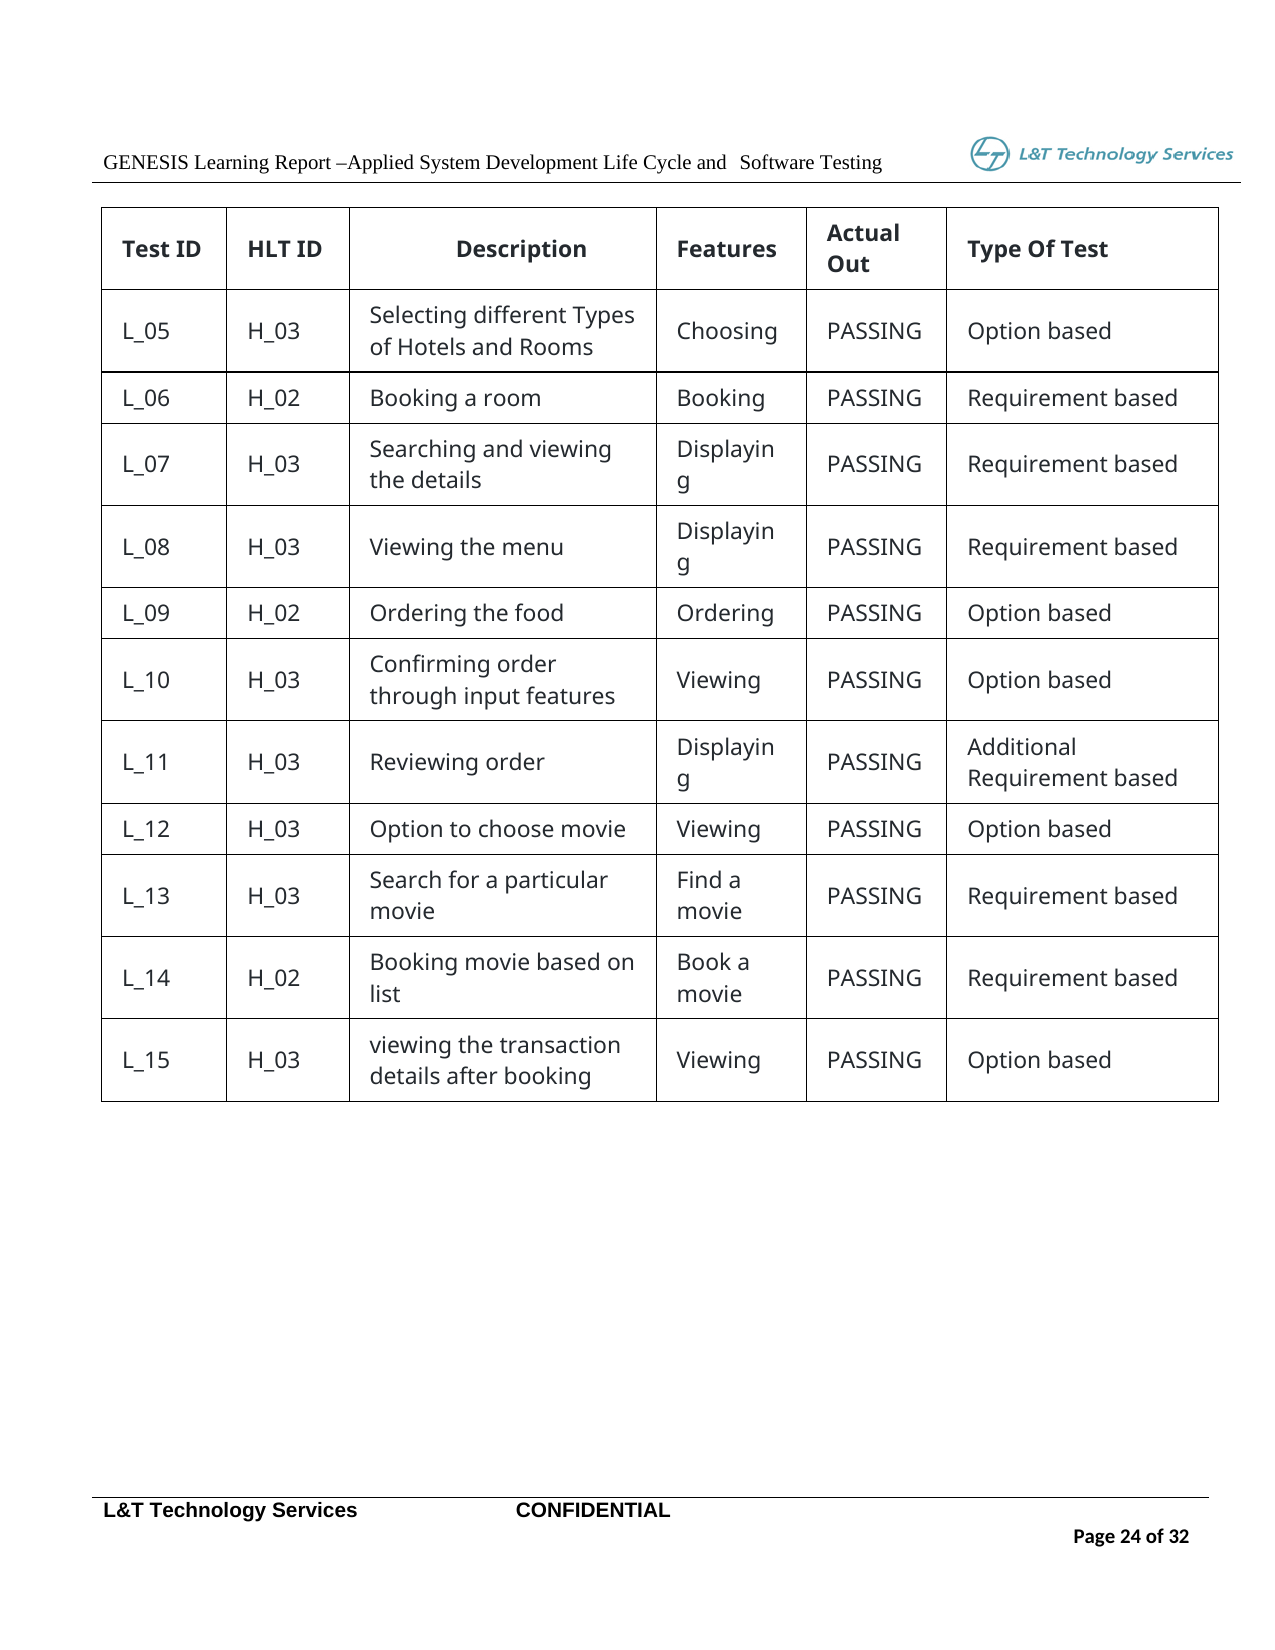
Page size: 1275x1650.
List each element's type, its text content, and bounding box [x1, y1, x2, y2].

table_cell L_06 [102, 373, 226, 422]
table_cell PASSING [807, 1019, 946, 1101]
table_cell Requirement based [947, 373, 1218, 422]
table_cell Booking movie based on list [350, 937, 656, 1018]
table_cell H_03 [227, 804, 349, 854]
table_cell Requirement based [947, 506, 1218, 587]
table_cell H_02 [227, 937, 349, 1018]
table_cell Requirement based [947, 937, 1218, 1018]
table_cell L_11 [102, 721, 226, 803]
table_cell H_03 [227, 639, 349, 720]
table_cell Book a movie [657, 937, 806, 1018]
table_cell Option based [947, 1019, 1218, 1101]
table_cell Selecting different Types of Hotels and Rooms [350, 290, 656, 371]
table_cell L_09 [102, 588, 226, 638]
table_cell H_03 [227, 721, 349, 803]
table_cell L_10 [102, 639, 226, 720]
table_cell Searching and viewing the details [350, 424, 656, 505]
table_cell PASSING [807, 937, 946, 1018]
table_cell H_03 [227, 506, 349, 587]
table_cell Requirement based [947, 424, 1218, 505]
table_cell PASSING [807, 639, 946, 720]
table_cell Option based [947, 588, 1218, 638]
table_cell Option based [947, 639, 1218, 720]
table_cell Choosing [657, 290, 806, 371]
table_header Actual Out [807, 208, 946, 289]
table_cell L_12 [102, 804, 226, 854]
table_header Test ID [102, 208, 226, 289]
table_header Features [657, 208, 806, 289]
table_cell Reviewing order [350, 721, 656, 803]
table_cell Booking a room [350, 373, 656, 422]
table_cell Viewing the menu [350, 506, 656, 587]
table_cell Find a movie [657, 855, 806, 936]
table_cell PASSING [807, 588, 946, 638]
table_cell Viewing [657, 1019, 806, 1101]
table_cell Ordering [657, 588, 806, 638]
table_cell Option to choose movie [350, 804, 656, 854]
table_cell Displaying [657, 506, 806, 587]
table_cell PASSING [807, 373, 946, 422]
table_cell Displaying [657, 424, 806, 505]
table_header Type Of Test [947, 208, 1218, 289]
table_cell H_03 [227, 290, 349, 371]
table_cell H_02 [227, 588, 349, 638]
table_cell PASSING [807, 804, 946, 854]
table_cell PASSING [807, 855, 946, 936]
table_cell Option based [947, 804, 1218, 854]
table_cell Viewing [657, 639, 806, 720]
table_cell H_02 [227, 373, 349, 422]
table_cell L_15 [102, 1019, 226, 1101]
table_cell L_07 [102, 424, 226, 505]
table_cell L_05 [102, 290, 226, 371]
table_cell Requirement based [947, 855, 1218, 936]
table_cell Confirming order through input features [350, 639, 656, 720]
table_cell H_03 [227, 1019, 349, 1101]
table_header HLT ID [227, 208, 349, 289]
table_cell PASSING [807, 290, 946, 371]
table_cell viewing the transaction details after booking [350, 1019, 656, 1101]
table_cell PASSING [807, 506, 946, 587]
table_cell H_03 [227, 424, 349, 505]
table_cell Additional Requirement based [947, 721, 1218, 803]
table_cell L_14 [102, 937, 226, 1018]
table_cell Displaying [657, 721, 806, 803]
table_cell Viewing [657, 804, 806, 854]
table_cell Option based [947, 290, 1218, 371]
table_cell Search for a particular movie [350, 855, 656, 936]
table_cell PASSING [807, 424, 946, 505]
table_header Description [350, 208, 656, 289]
table_cell L_08 [102, 506, 226, 587]
table_cell H_03 [227, 855, 349, 936]
table_cell PASSING [807, 721, 946, 803]
table_cell L_13 [102, 855, 226, 936]
table_cell Booking [657, 373, 806, 422]
table_cell Ordering the food [350, 588, 656, 638]
